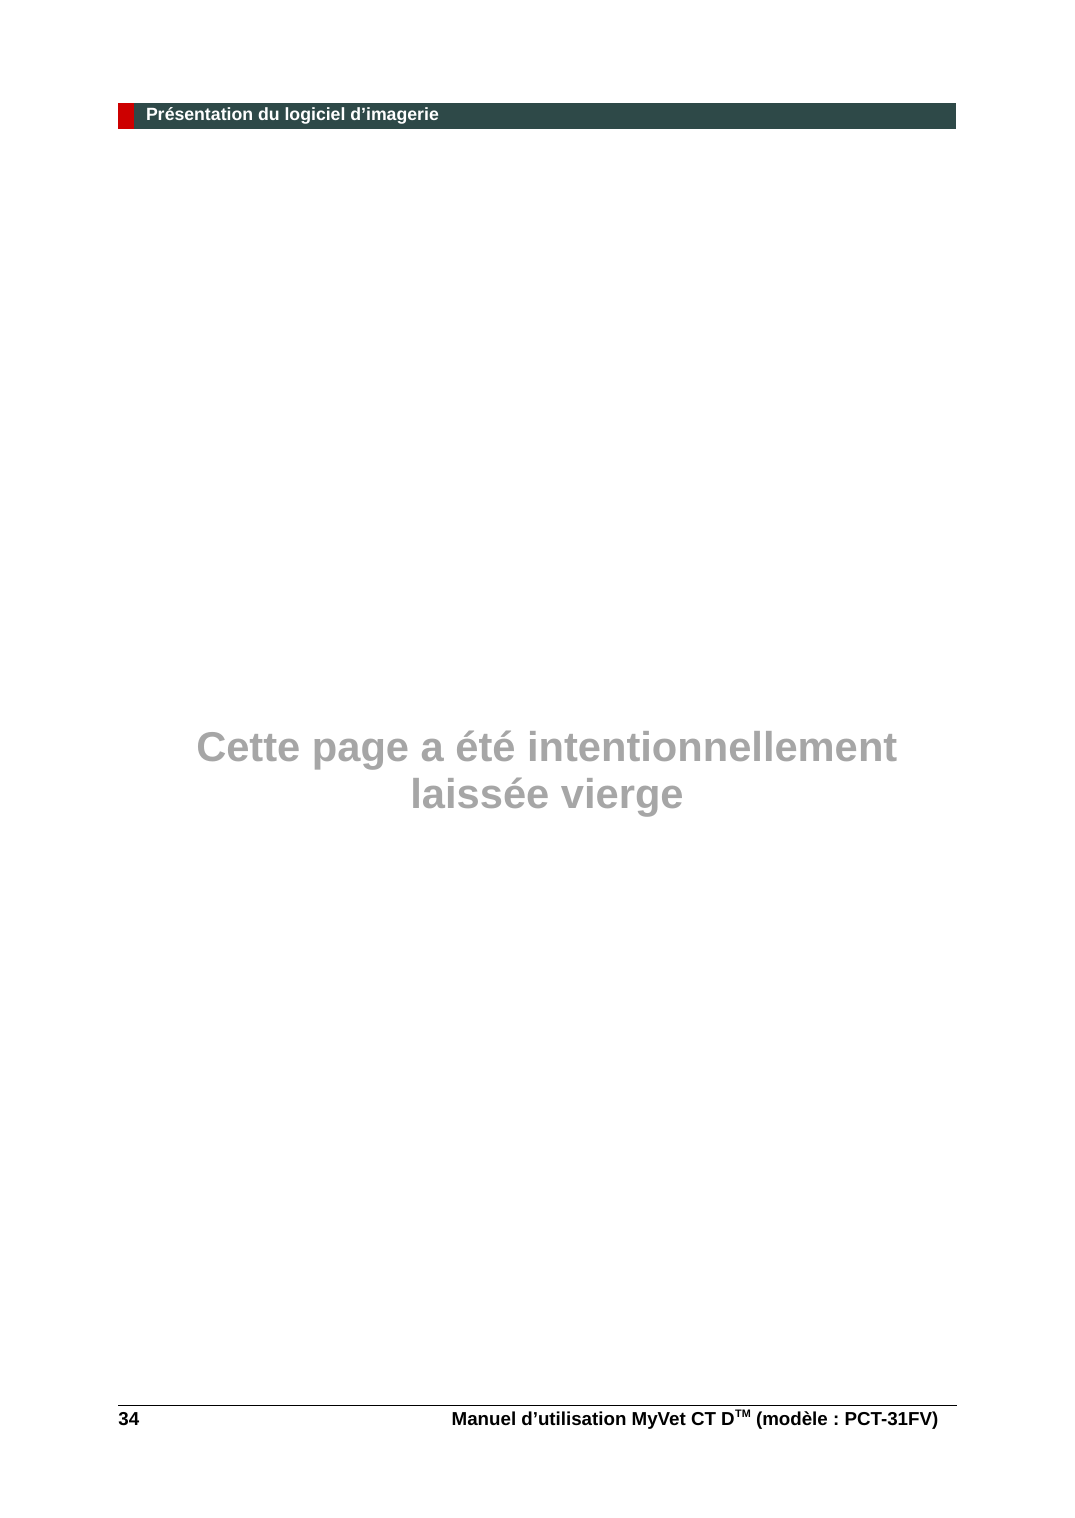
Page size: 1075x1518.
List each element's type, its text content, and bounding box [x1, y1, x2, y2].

text Cette page a été intentionnellement laissée vierge [137, 722, 957, 818]
